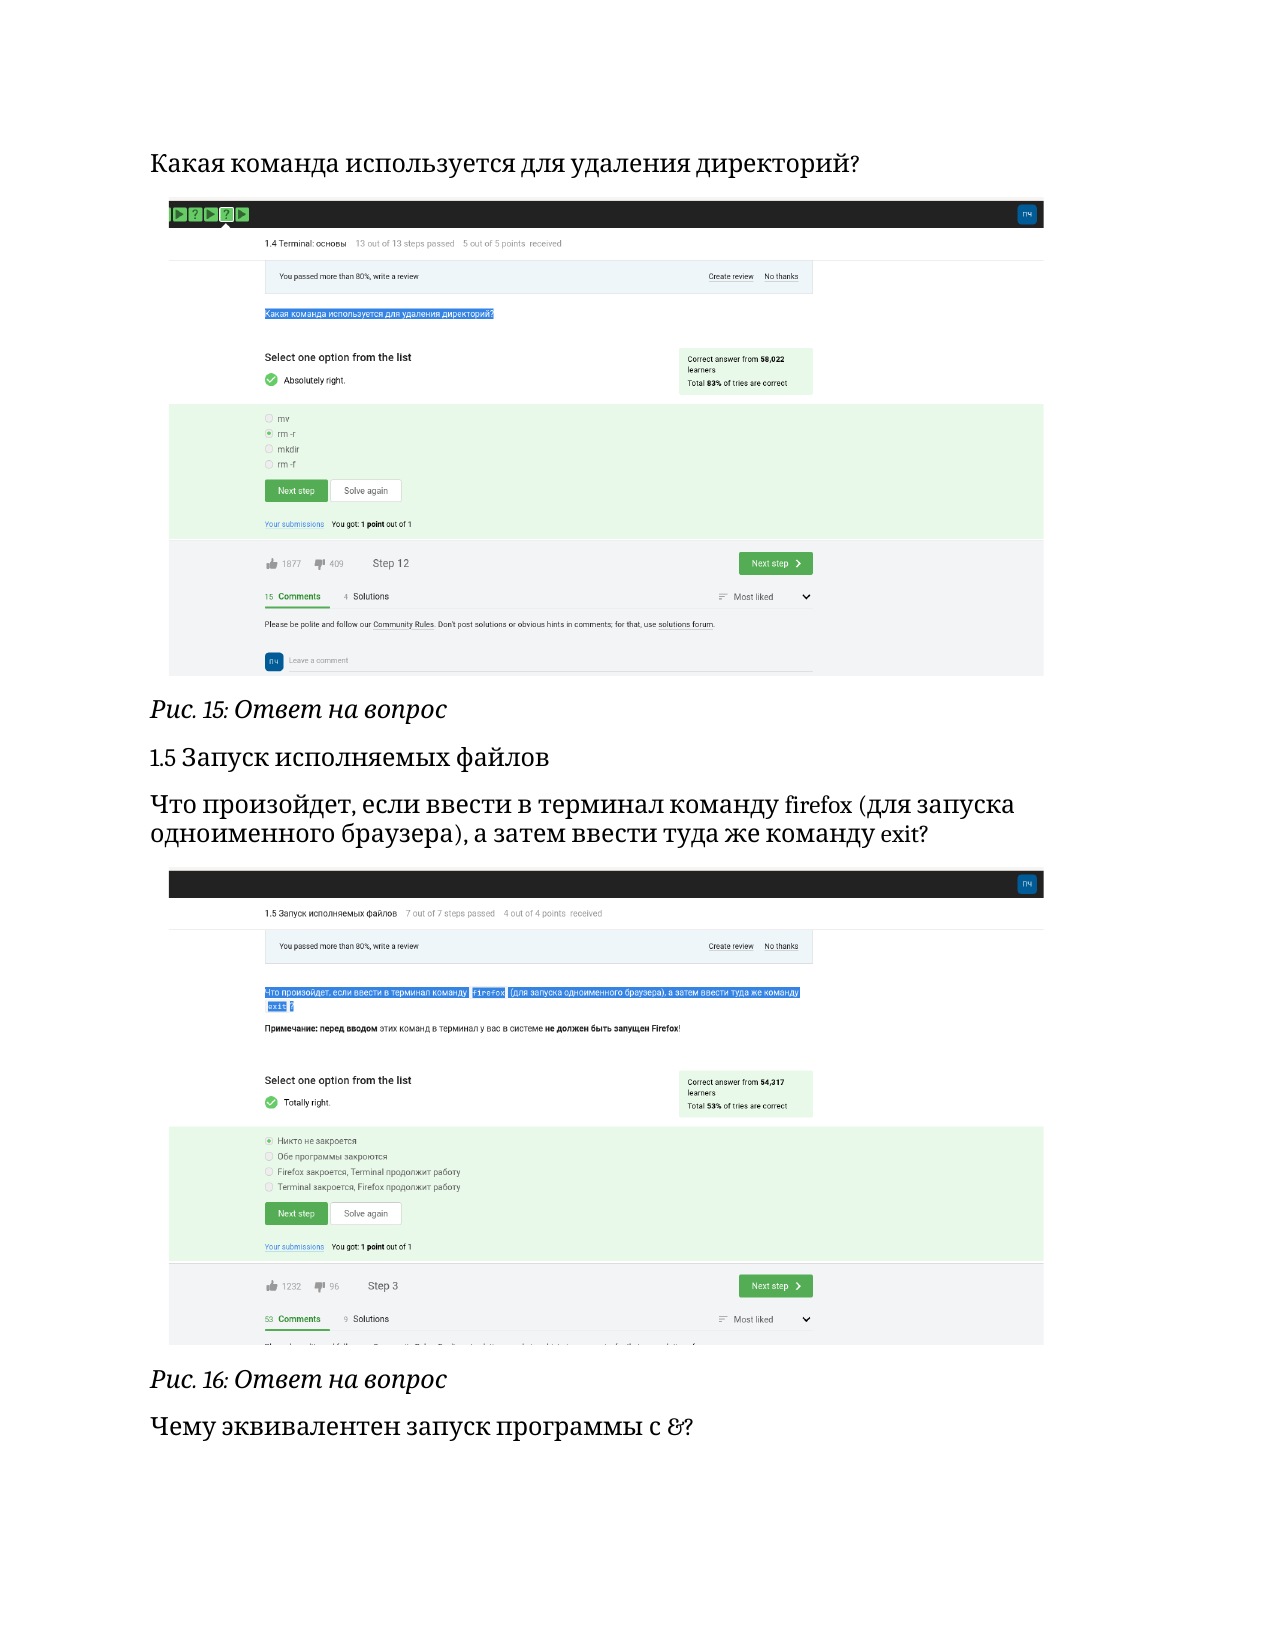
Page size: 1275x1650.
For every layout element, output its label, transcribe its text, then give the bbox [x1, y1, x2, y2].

text Чему эквивалентен запуск программы с &? [150, 1413, 1125, 1442]
text Какая команда используется для удаления директорий? [150, 150, 1125, 179]
text Что произойдет, если ввести в терминал команду firefox (для запуска одноименного браузера), а затем ввести туда же команду exit? [150, 791, 1125, 848]
picture [168, 867, 1044, 1345]
text 1.5 Запуск исполняемых файлов [150, 743, 1125, 772]
text Рис. 16: Ответ на вопрос [150, 1366, 1125, 1394]
picture [168, 197, 1044, 676]
text Рис. 15: Ответ на вопрос [150, 696, 1125, 725]
